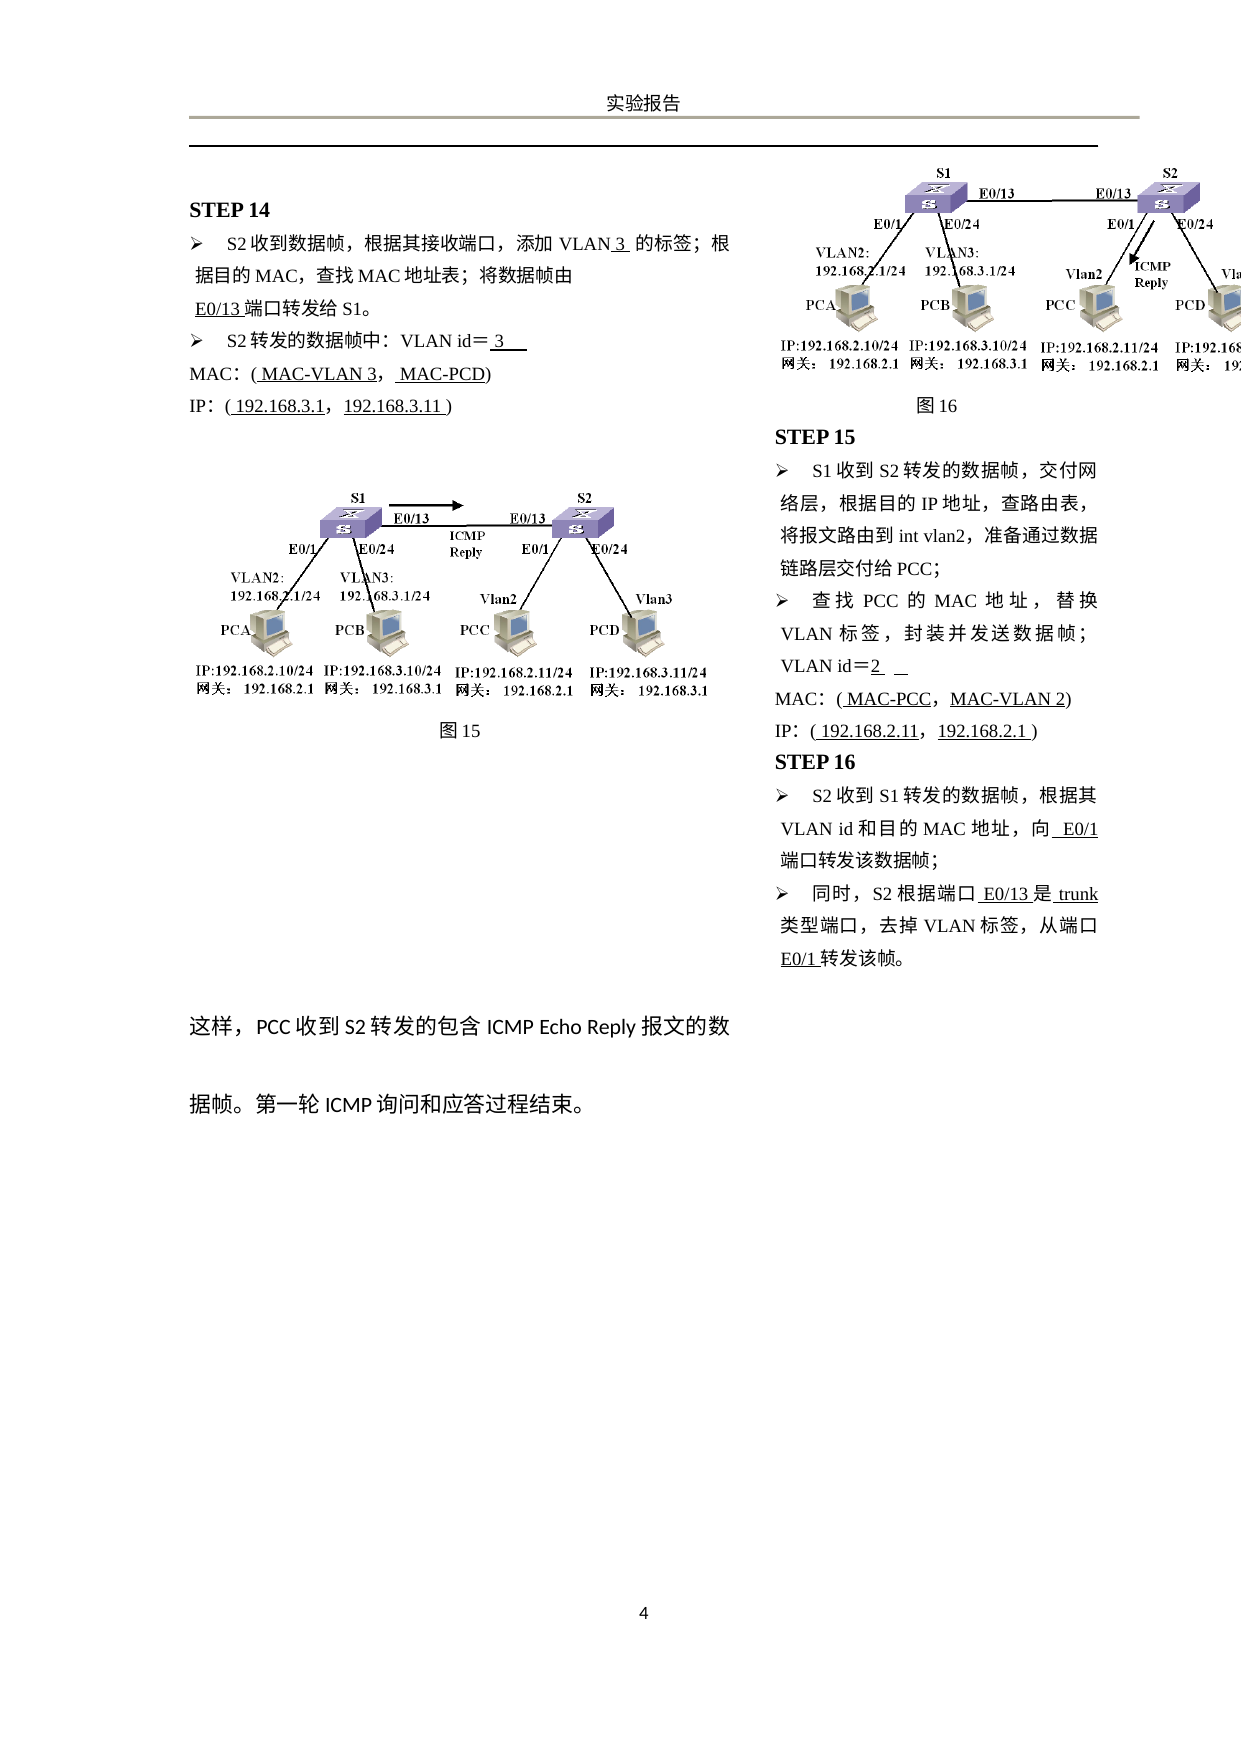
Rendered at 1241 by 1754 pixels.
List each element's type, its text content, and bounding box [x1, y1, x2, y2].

picture [189, 485, 720, 702]
text MAC：( MAC-VLAN 3， MAC-PCD) [189, 356, 730, 388]
text IP：( 192.168.2.11，192.168.2.1 ) [774, 713, 1098, 746]
text 图16 [774, 388, 1098, 421]
picture [774, 160, 1241, 377]
text STEP 16 [774, 746, 1098, 778]
list S2转发的数据帧中：VLAN id＝ 3 [189, 323, 730, 356]
text STEP 15 [774, 421, 1098, 453]
list 查找PCC的MAC地址，替换VLAN标签，封装并发送数据帧；VLAN id＝2 [774, 583, 1098, 681]
list 同时，S2根据端口 E0/13是 trunk 类型端口，去掉VLAN标签，从端口 E0/1 转发该帧。 [774, 876, 1098, 973]
text 图15 [189, 713, 730, 746]
text STEP 14 [189, 193, 730, 226]
list S2收到S1转发的数据帧，根据其VLAN id和目的MAC地址，向 E0/1 端口转发该数据帧； [774, 778, 1098, 876]
text E0/13 端口转发给S1。 [195, 291, 730, 323]
text 这样，PCC收到S2转发的包含ICMP Echo Reply报文的数据帧。第一轮ICMP询问和应答过程结束。 [189, 1008, 730, 1119]
list S1收到S2转发的数据帧，交付网络层，根据目的IP地址，查路由表，将报文路由到int vlan2，准备通过数据链路层交付给PCC； [774, 453, 1098, 583]
text IP：( 192.168.3.1，192.168.3.11 ) [189, 388, 730, 421]
list S2收到数据帧，根据其接收端口，添加VLAN 3 的标签；根据目的MAC，查找MAC地址表；将数据帧由 [189, 226, 730, 291]
text MAC：( MAC-PCC，MAC-VLAN 2) [774, 681, 1098, 713]
